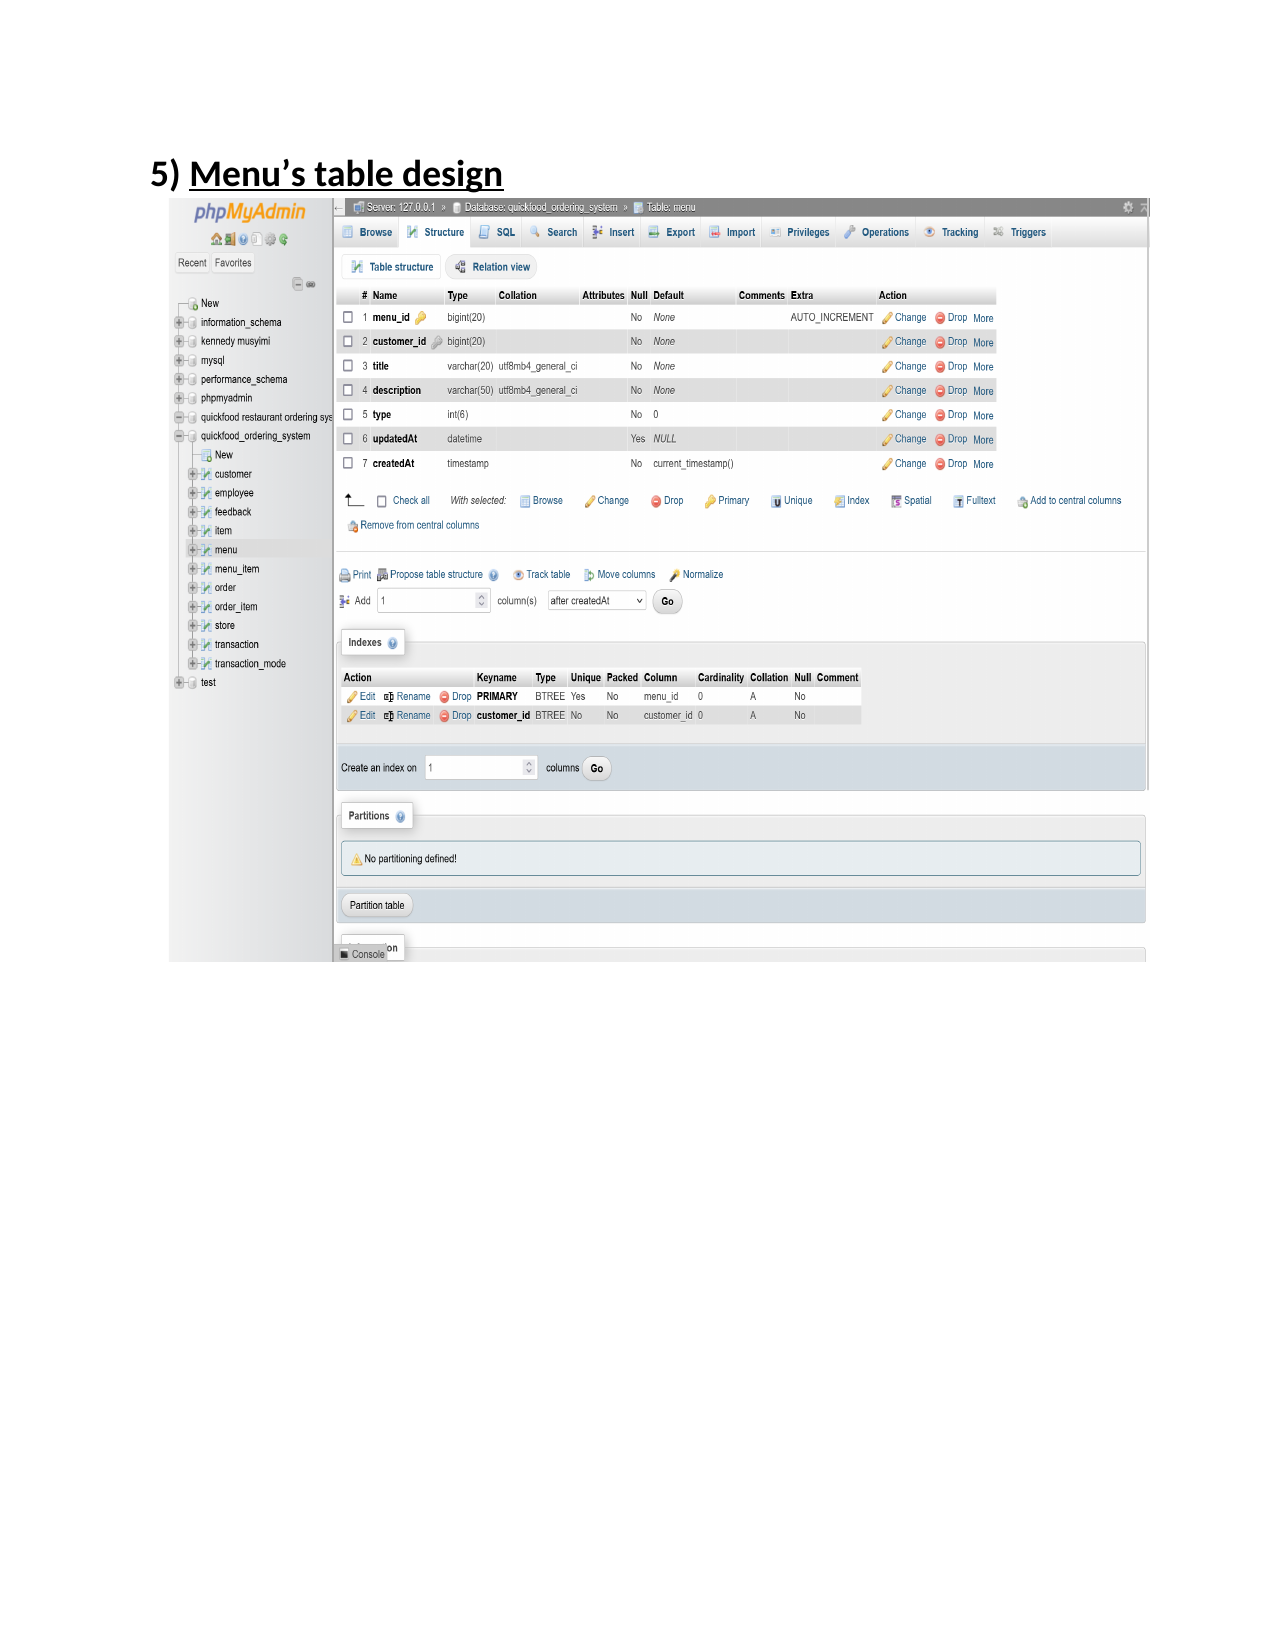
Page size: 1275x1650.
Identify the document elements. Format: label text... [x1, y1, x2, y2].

text 5) Menu’s table design [150, 150, 1125, 962]
